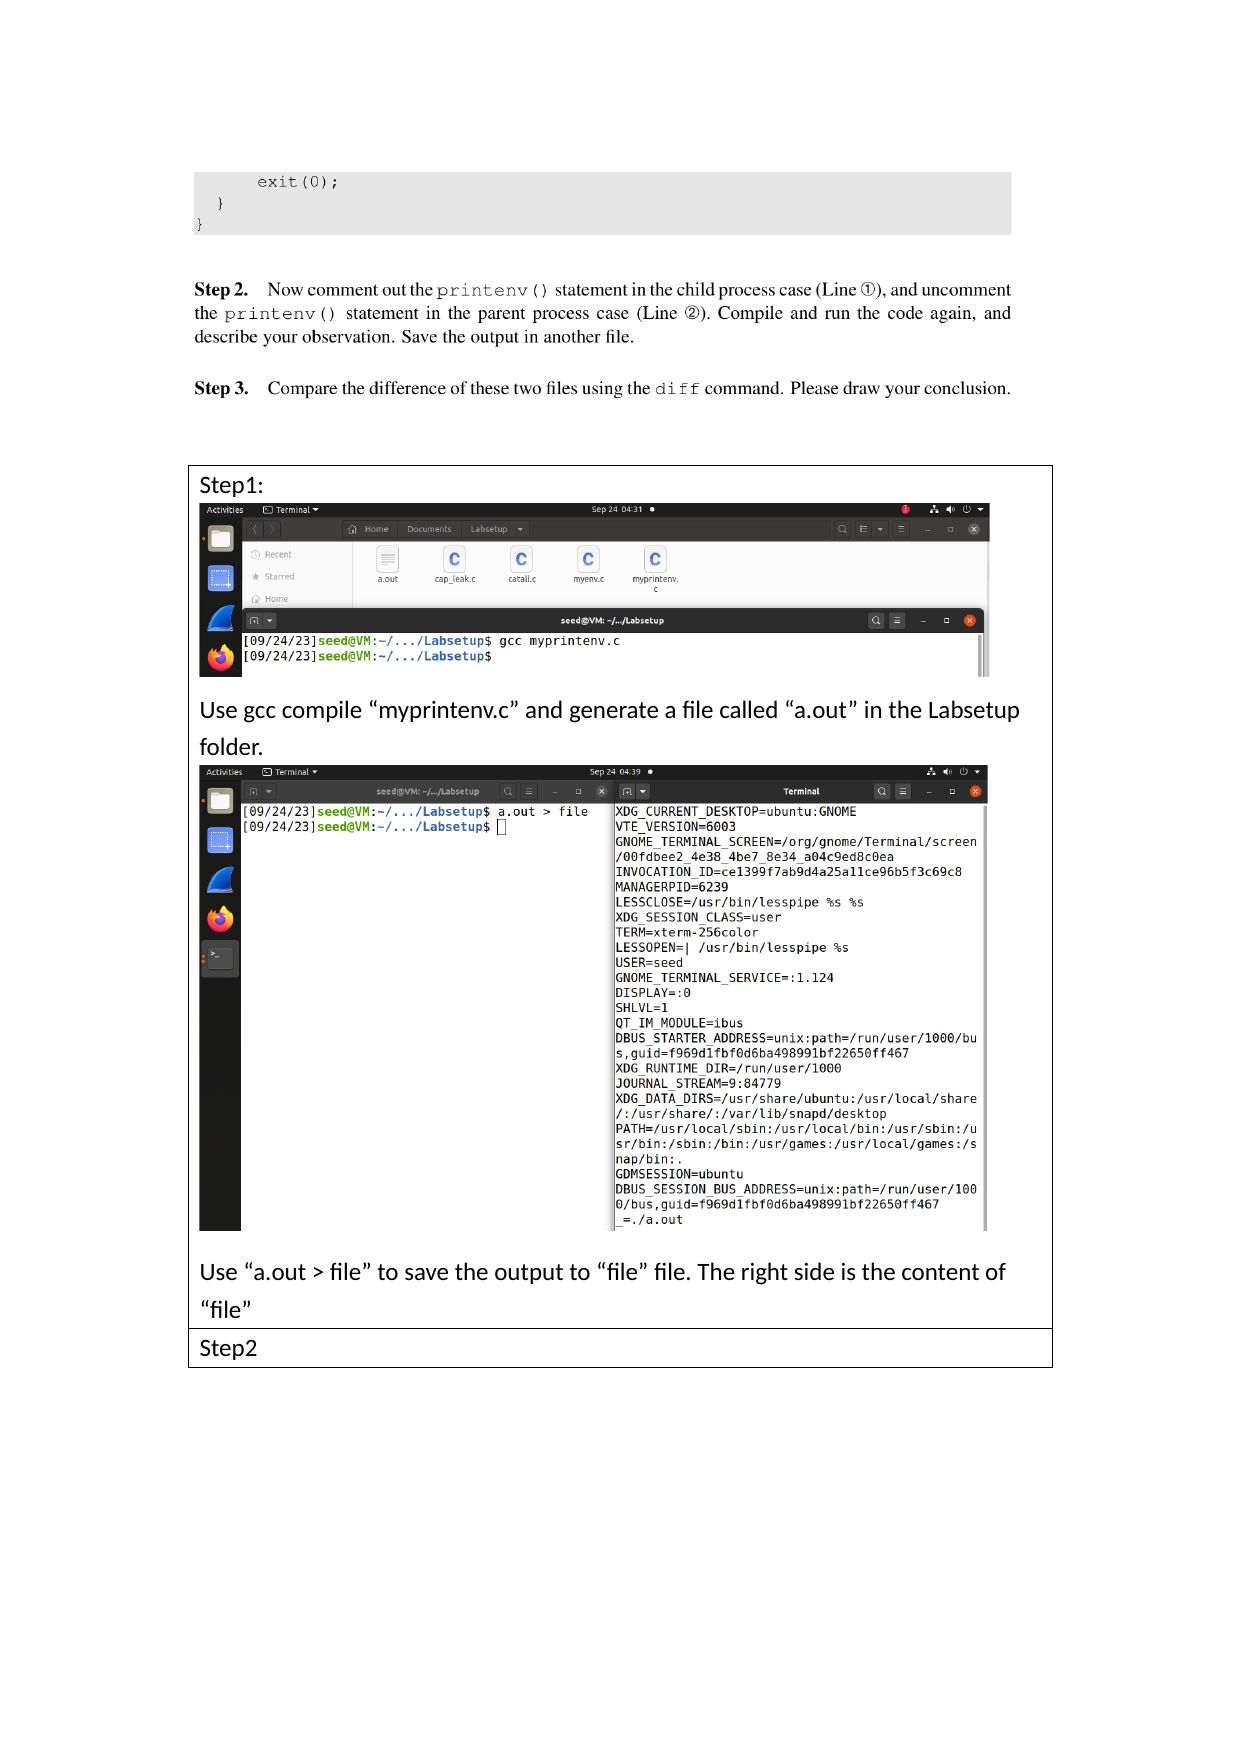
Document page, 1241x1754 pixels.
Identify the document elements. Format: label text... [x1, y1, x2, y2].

picture [187, 164, 1014, 408]
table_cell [189, 1329, 1052, 1367]
picture [199, 765, 988, 1231]
table_header Step1: Use gcc compile “myprintenv.c” and generate a file called “a.out” in the Labsetup folder. Use “a.out > file” to save the output to “file” file. The right side is the content of “file” [189, 466, 1052, 1328]
picture [199, 503, 990, 677]
